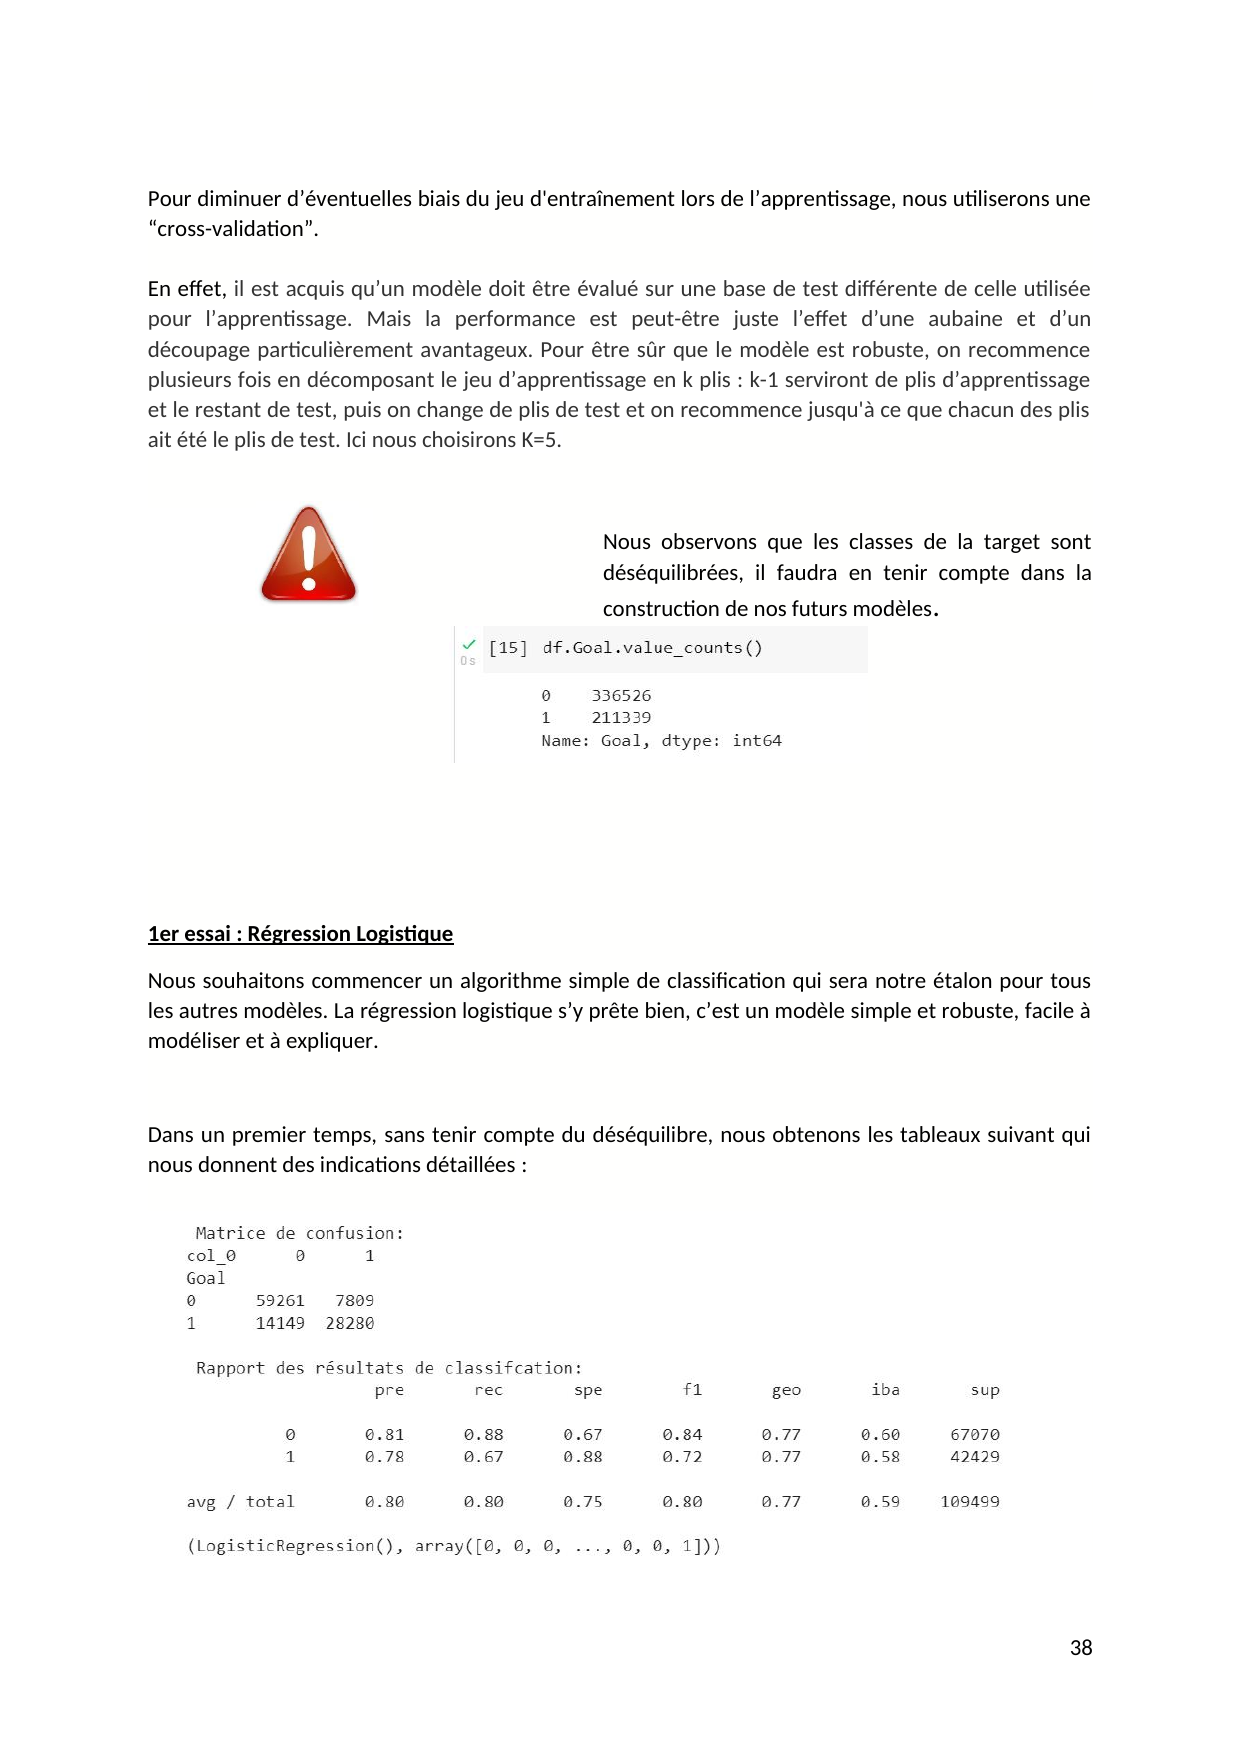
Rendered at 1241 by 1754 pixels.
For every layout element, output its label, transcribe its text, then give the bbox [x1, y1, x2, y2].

text Dans un premier temps, sans tenir compte du déséquilibre, nous obtenons les tableaux suivant qui nous donnent des indications détaillées : [148, 1120, 1093, 1178]
picture [147, 1211, 1093, 1580]
text 1er essai : Régression Logistique [236, 919, 1093, 947]
text Nous observons que les classes de la target sont déséquilibrées, il faudra en tenir compte dans la construction de nos futurs modèles. [373, 527, 1093, 624]
text Nous souhaitons commencer un algorithme simple de classification qui sera notre étalon pour tous les autres modèles. La régression logistique s’y prête bien, c’est un modèle simple et robuste, facile à modéliser et à expliquer. [148, 966, 1093, 1054]
picture [255, 501, 360, 606]
picture [449, 626, 868, 763]
text 1er essai : Régression Logistique [148, 919, 231, 943]
text Pour diminuer d’éventuelles biais du jeu d'entraînement lors de l’apprentissage, nous utiliserons une “cross-validation”. En effet, il est acquis qu’un modèle doit être évalué sur une base de test différente de celle utilisée pour l’apprentissage. Mais la performance est peut-être juste l’effet d’une aubaine et d’un découpage particulièrement avantageux. Pour être sûr que le modèle est robuste, on recommence plusieurs fois en décomposant le jeu d’apprentissage en k plis : k-1 serviront de plis d’apprentissage et le restant de test, puis on change de plis de test et on recommence jusqu'à ce que chacun des plis ait été le plis de test. Ici nous choisirons K=5. [148, 184, 1093, 305]
